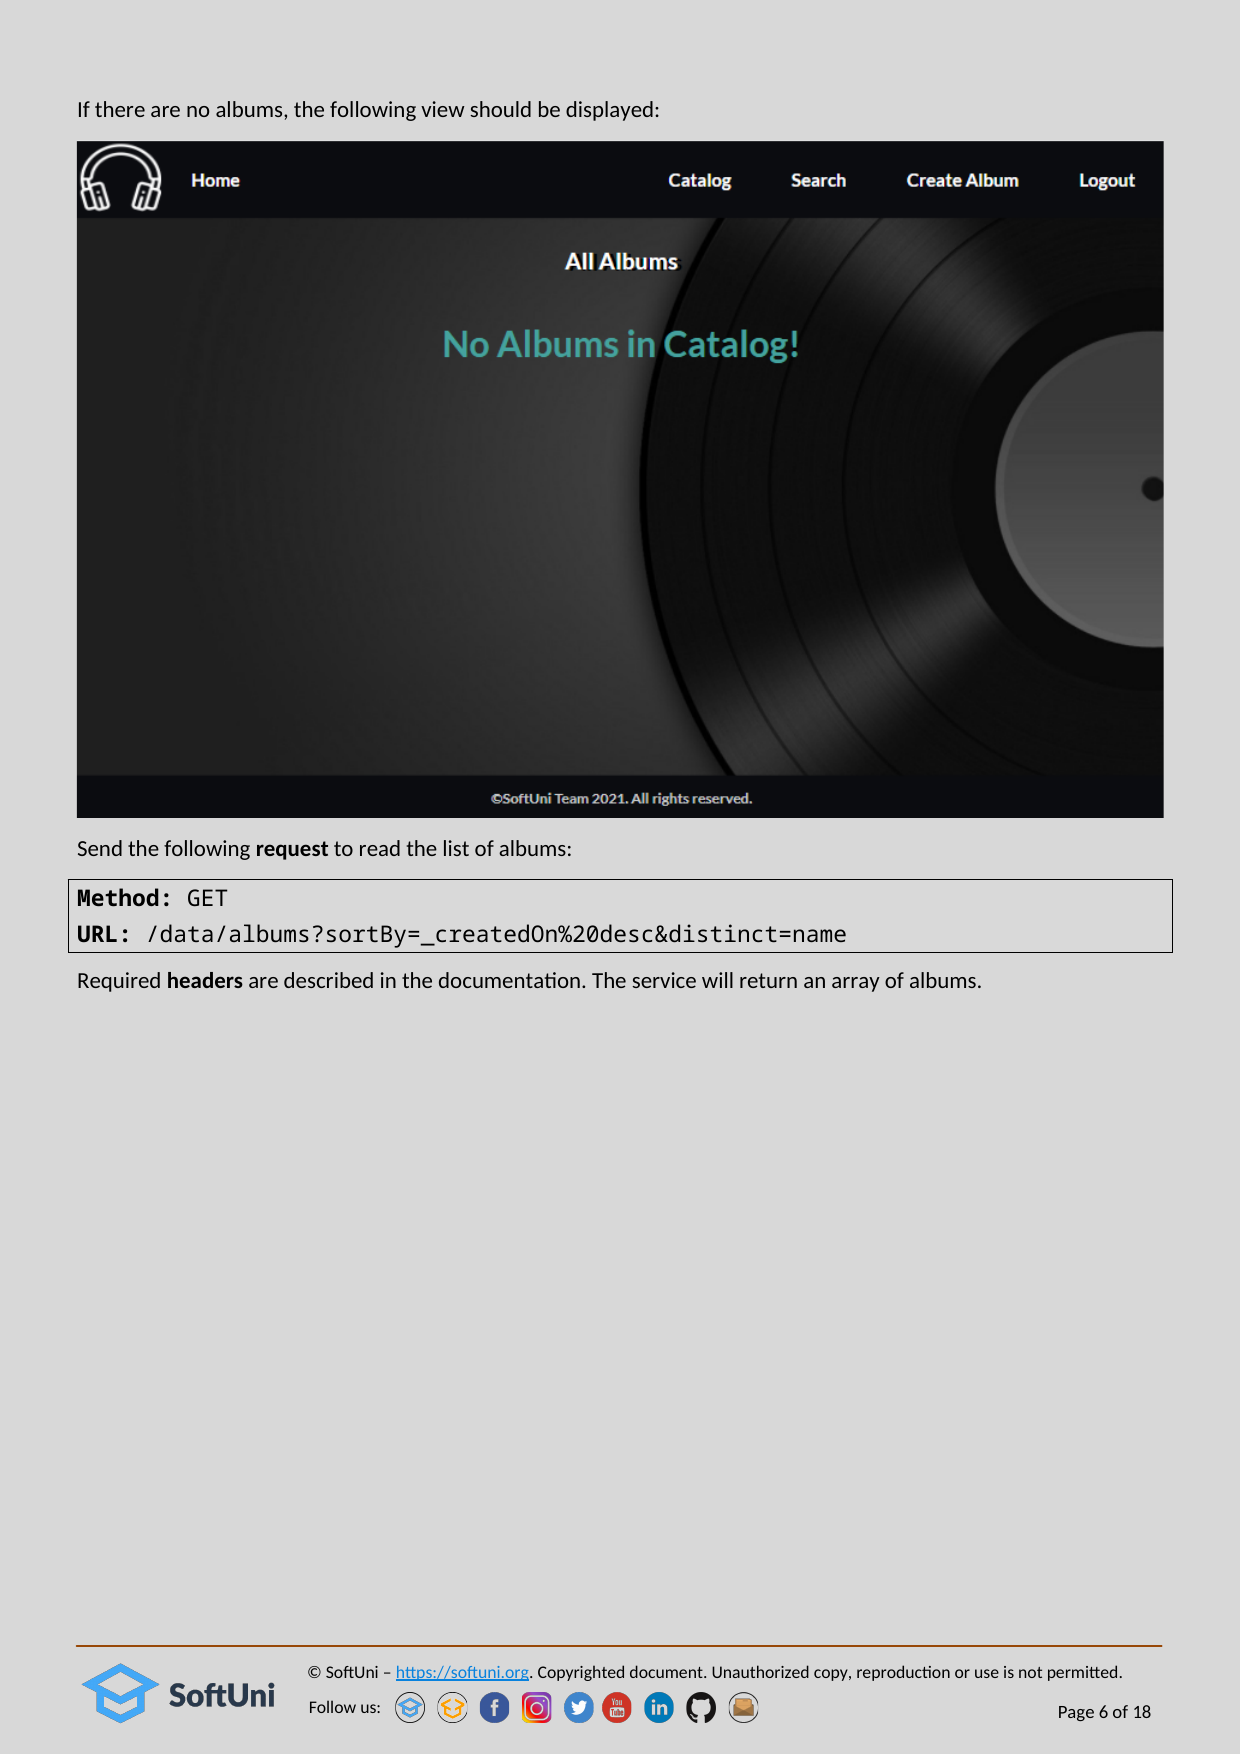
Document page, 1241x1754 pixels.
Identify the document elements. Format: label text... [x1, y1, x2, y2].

picture [686, 1692, 716, 1723]
text Method: GET [69, 880, 1172, 914]
picture [522, 1692, 552, 1723]
text Required headers are described in the documentation. The service will return an array of albums. [77, 966, 1163, 994]
text Send the following request to read the list of albums: [77, 834, 1163, 863]
picture [602, 1692, 632, 1723]
picture [76, 140, 1164, 818]
picture [437, 1692, 468, 1723]
picture [644, 1714, 653, 1723]
picture [665, 1714, 674, 1723]
picture [479, 1692, 510, 1723]
picture [644, 1692, 653, 1701]
picture [75, 1658, 281, 1729]
picture [728, 1692, 759, 1723]
picture [658, 1705, 667, 1714]
picture [564, 1692, 594, 1723]
text If there are no albums, the following view should be displayed: [77, 95, 1163, 123]
picture [395, 1692, 425, 1723]
text URL: /data/albums?sortBy=_createdOn%20desc&distinct=name [69, 915, 1172, 952]
picture [665, 1692, 674, 1701]
